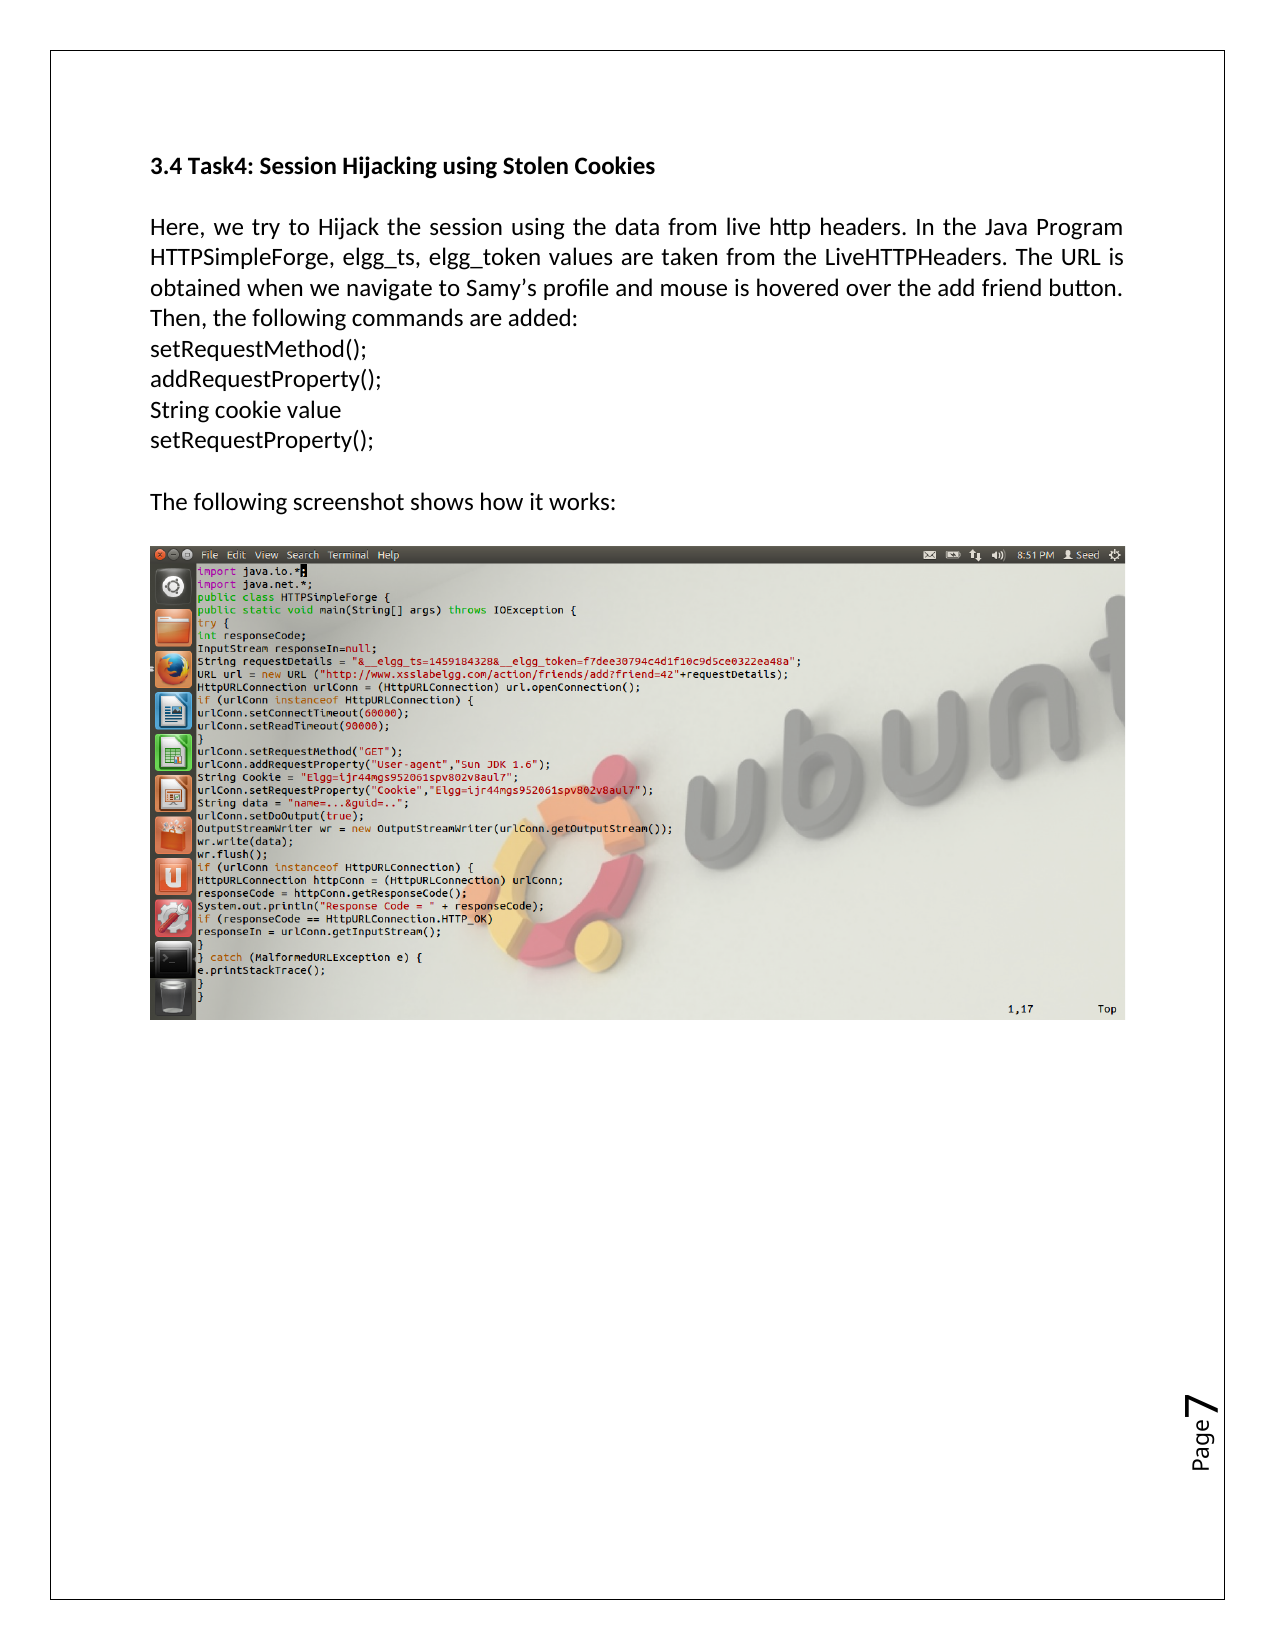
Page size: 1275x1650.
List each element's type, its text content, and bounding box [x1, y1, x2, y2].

text addRequestProperty(); [150, 364, 1125, 394]
picture [150, 546, 1125, 1020]
text Here, we try to Hijack the session using the data from live http headers. In the Java Program HTTPSimpleForge, elgg_ts, elgg_token values are taken from the LiveHTTPHeaders. The URL is obtained when we navigate to Samy’s profile and mouse is hovered over the add friend button. Then, the following commands are added: [150, 211, 1125, 333]
text String cookie value [150, 394, 1125, 425]
text 3.4 Task4: Session Hijacking using Stolen Cookies [150, 150, 1125, 181]
text The following screenshot shows how it works: [150, 486, 1125, 516]
text setRequestProperty(); [150, 425, 1125, 455]
text setRequestMethod(); [150, 333, 1125, 364]
